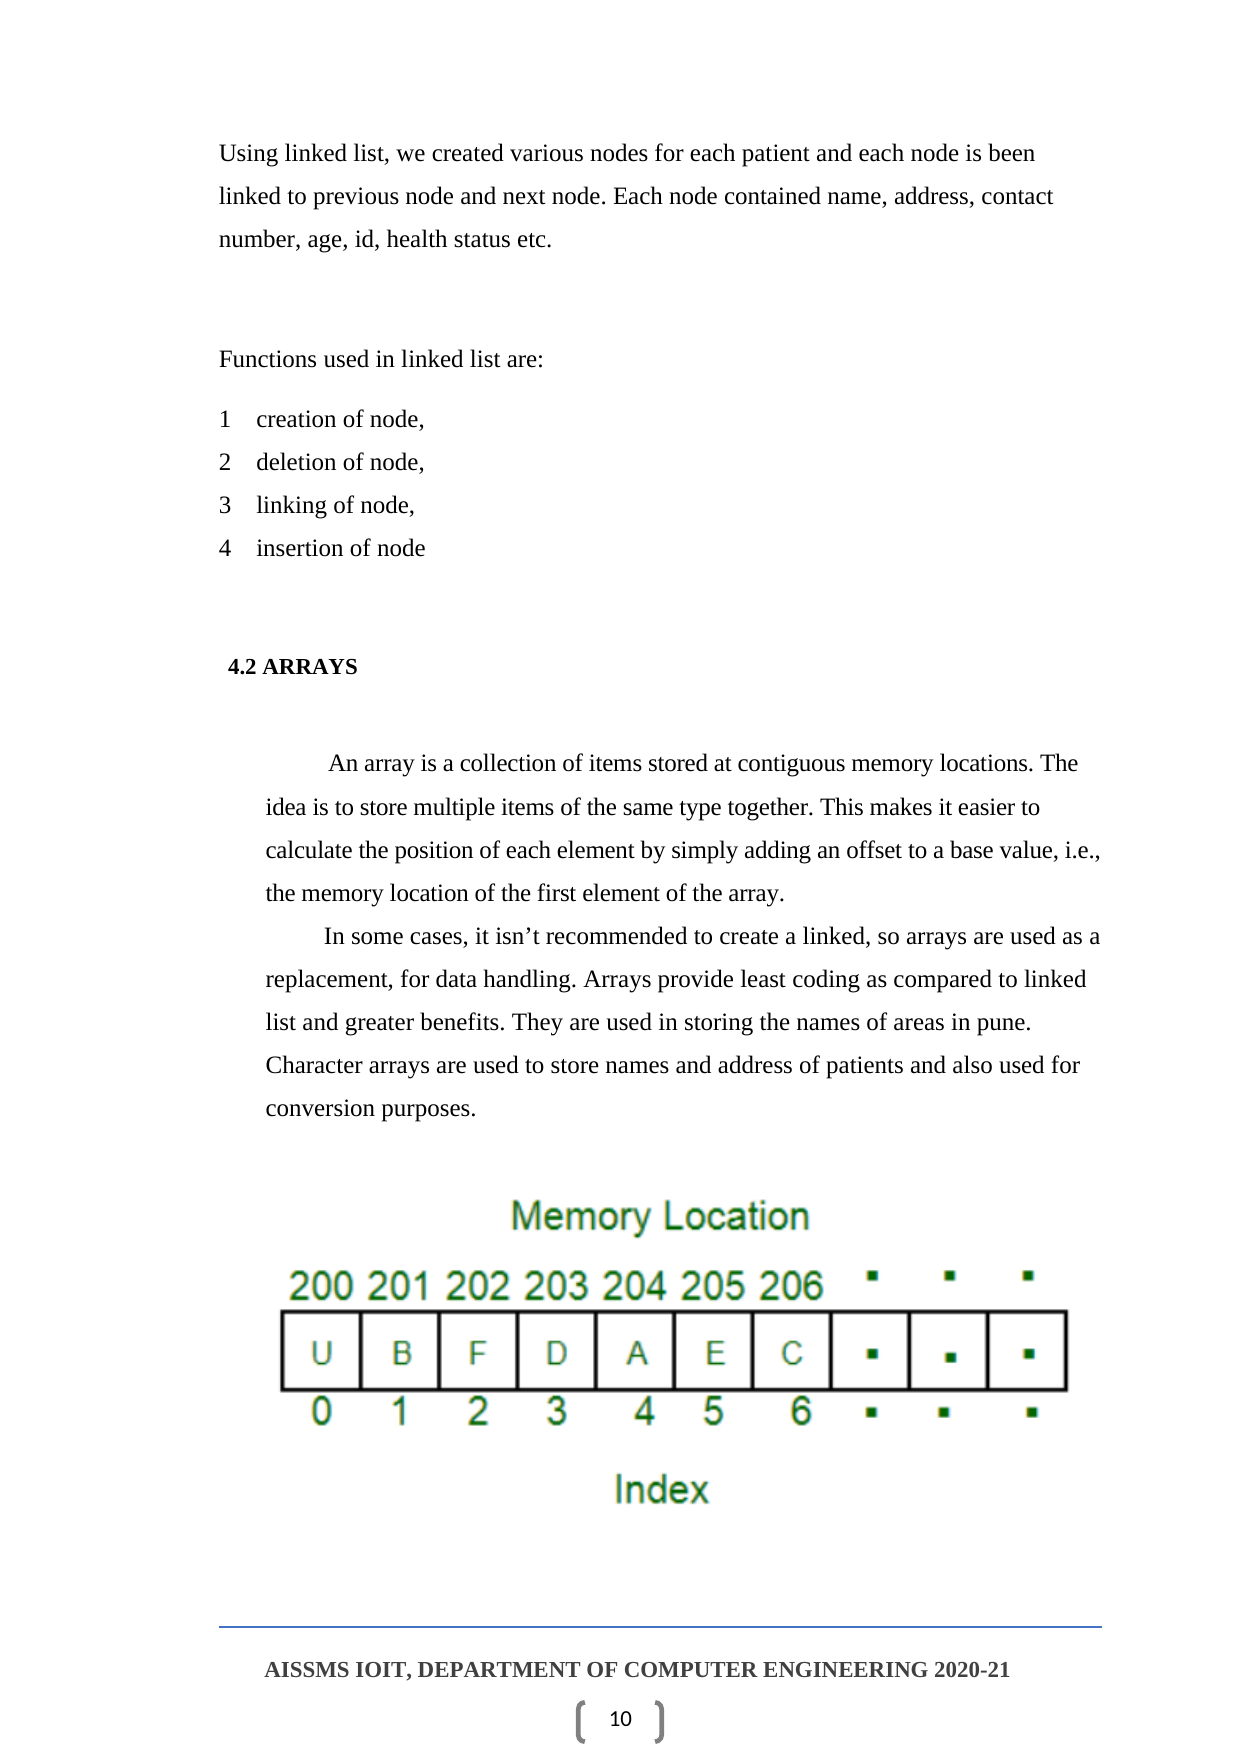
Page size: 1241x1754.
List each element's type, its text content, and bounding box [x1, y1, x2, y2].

text Using linked list, we created various nodes for each patient and each node is been linked to previous node and next node. Each node contained name, address, contact number, age, id, health status etc. [218, 138, 1102, 253]
text Functions used in linked list are: [218, 344, 1102, 373]
list creation of node, [218, 404, 1102, 433]
text 4.2 ARRAYS [228, 653, 1102, 679]
list In some cases, it isn’t recommended to create a linked, so arrays are used as a replacement, for data handling. Arrays provide least coding as compared to linked list and greater benefits. They are used in storing the names of areas in pune. Character arrays are used to store names and address of patients and also used for conversion purposes. [265, 921, 1102, 1122]
list An array is a collection of items stored at contiguous memory locations. The idea is to store multiple items of the same type together. This makes it easier to calculate the position of each element by simply adding an offset to a base value, i.e., the memory location of the first element of the array. [265, 748, 1102, 907]
picture [265, 1178, 1095, 1523]
list insertion of node [218, 533, 1102, 562]
list linking of node, [218, 490, 1102, 519]
list deletion of node, [218, 447, 1102, 476]
